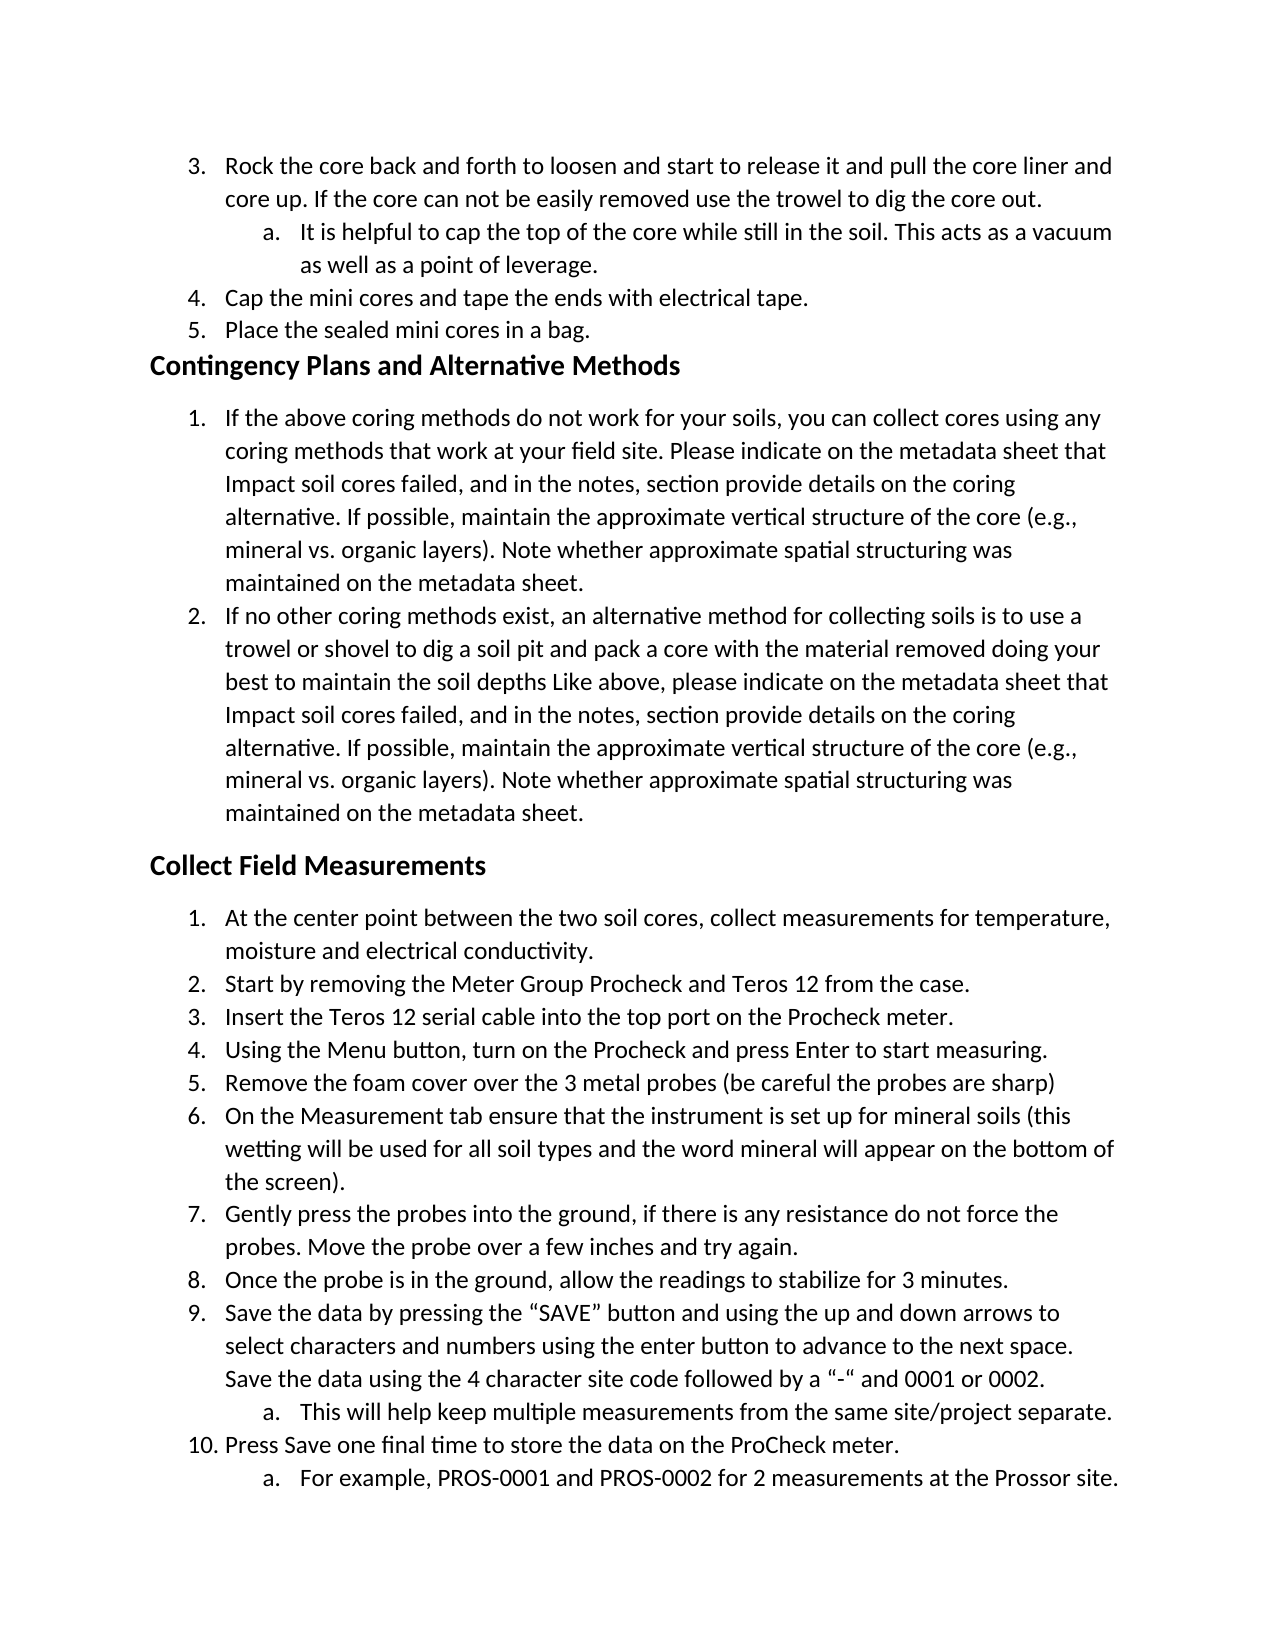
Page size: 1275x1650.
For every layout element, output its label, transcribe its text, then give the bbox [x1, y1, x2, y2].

list Cap the mini cores and tape the ends with electrical tape. [187, 282, 1125, 312]
list It is helpful to cap the top of the core while still in the soil. This acts as a vacuum as well as a point of leverage. [262, 216, 1125, 279]
list At the center point between the two soil cores, collect measurements for temperature, moisture and electrical conductivity. [187, 902, 1125, 966]
list On the Measurement tab ensure that the instrument is set up for mineral soils (this wetting will be used for all soil types and the word mineral will appear on the bottom of the screen). [187, 1100, 1125, 1196]
list For example, PROS-0001 and PROS-0002 for 2 measurements at the Prossor site. [262, 1462, 1125, 1492]
list Press Save one final time to store the data on the ProCheck meter. [187, 1429, 1125, 1459]
list This will help keep multiple measurements from the same site/project separate. [262, 1396, 1125, 1427]
list Rock the core back and forth to loosen and start to release it and pull the core liner and core up. If the core can not be easily removed use the trowel to dig the core out. [187, 150, 1125, 213]
text Collect Field Measurements [150, 847, 1125, 883]
list Insert the Teros 12 serial cable into the top port on the Procheck meter. [187, 1001, 1125, 1032]
list Start by removing the Meter Group Procheck and Teros 12 from the case. [187, 968, 1125, 999]
list Once the probe is in the ground, allow the readings to stabilize for 3 minutes. [187, 1264, 1125, 1295]
list Remove the foam cover over the 3 metal probes (be careful the probes are sharp) [187, 1067, 1125, 1097]
list Place the sealed mini cores in a bag. [187, 314, 1125, 345]
list Save the data by pressing the “SAVE” button and using the up and down arrows to select characters and numbers using the enter button to advance to the next space. Save the data using the 4 character site code followed by a “-“ and 0001 or 0002. [187, 1297, 1125, 1394]
list If no other coring methods exist, an alternative method for collecting soils is to use a trowel or shovel to dig a soil pit and pack a core with the material removed doing your best to maintain the soil depths Like above, please indicate on the metadata sheet that Impact soil cores failed, and in the notes, section provide details on the coring alternative. If possible, maintain the approximate vertical structure of the core (e.g., mineral vs. organic layers). Note whether approximate spatial structuring was maintained on the metadata sheet. [187, 600, 1125, 828]
list If the above coring methods do not work for your soils, you can collect cores using any coring methods that work at your field site. Please indicate on the metadata sheet that Impact soil cores failed, and in the notes, section provide details on the coring alternative. If possible, maintain the approximate vertical structure of the core (e.g., mineral vs. organic layers). Note whether approximate spatial structuring was maintained on the metadata sheet. [187, 403, 1125, 598]
list Using the Menu button, turn on the Procheck and press Enter to start measuring. [187, 1034, 1125, 1064]
text Contingency Plans and Alternative Methods [150, 347, 1125, 383]
list Gently press the probes into the ground, if there is any resistance do not force the probes. Move the probe over a few inches and try again. [187, 1198, 1125, 1262]
